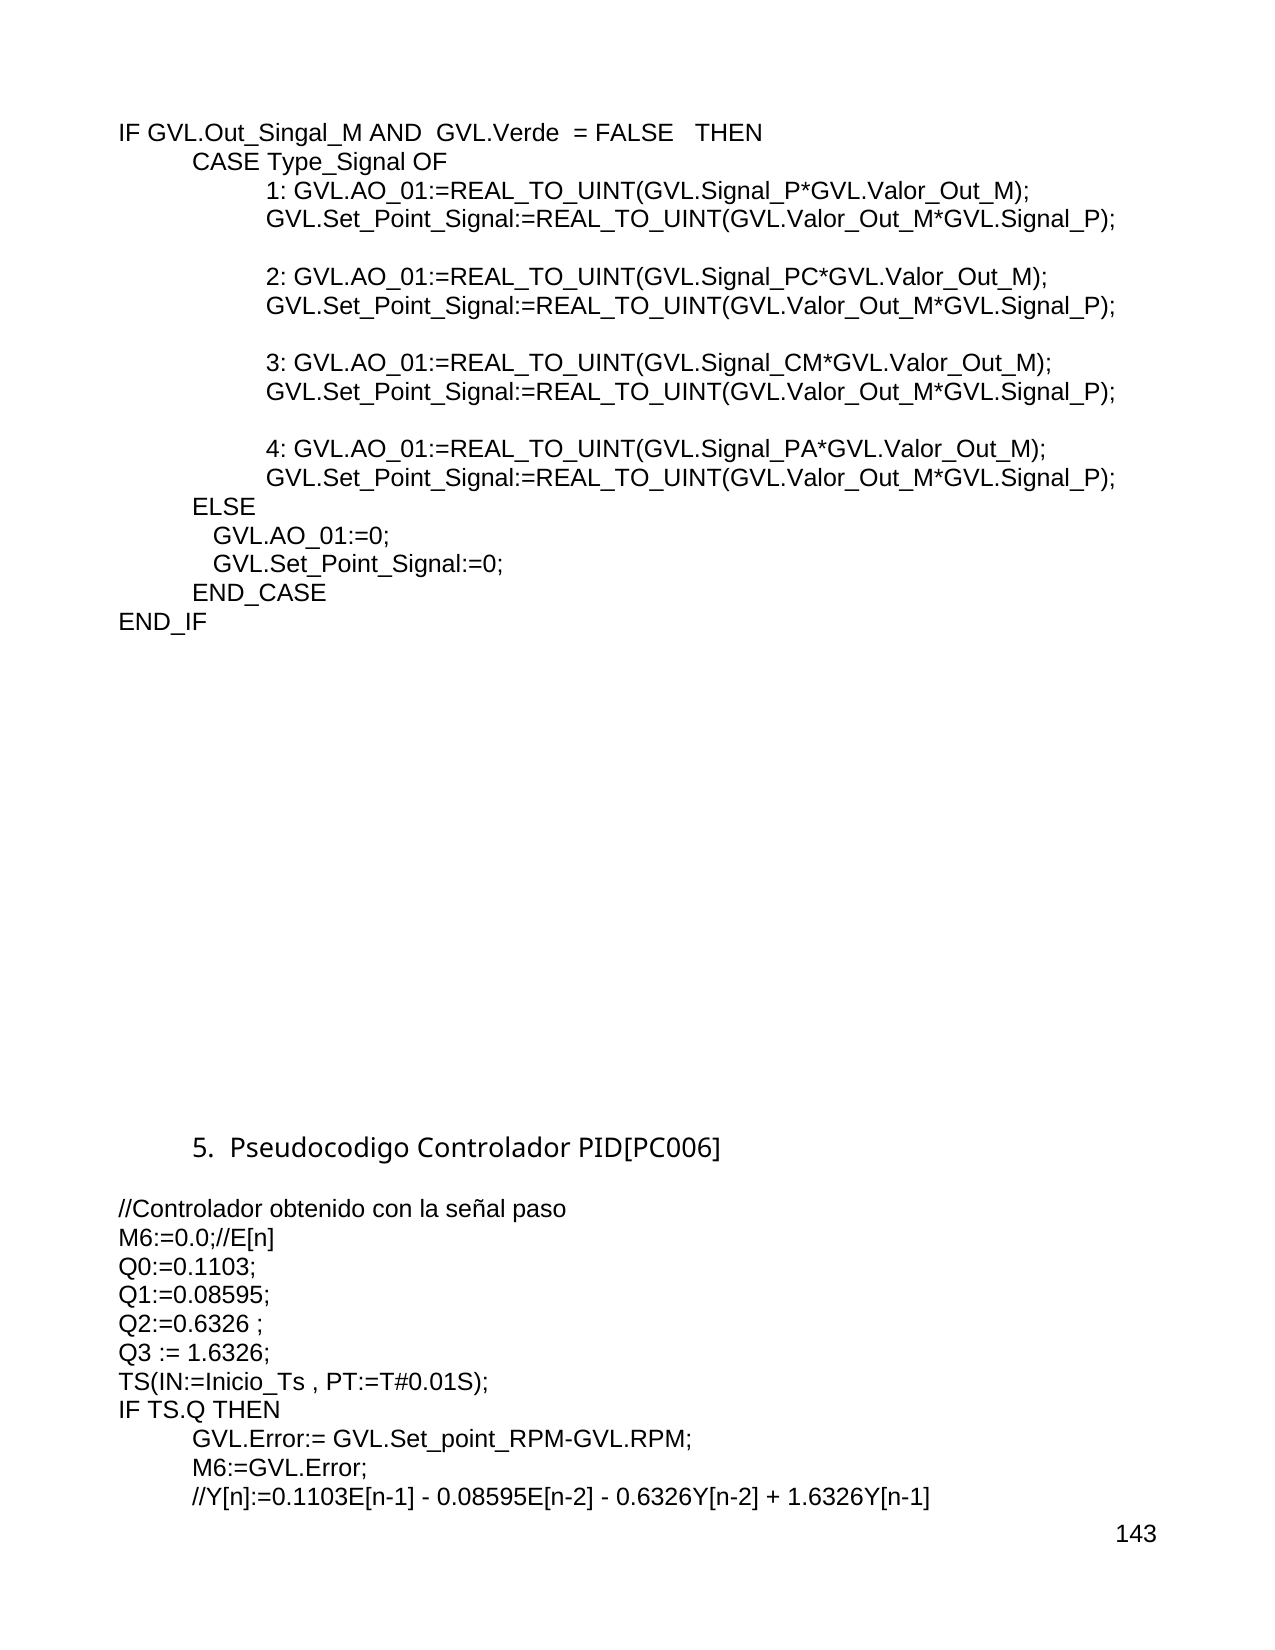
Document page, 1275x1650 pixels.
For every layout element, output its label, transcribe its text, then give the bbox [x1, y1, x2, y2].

text Q2:=0.6326 ; [118, 1309, 1157, 1338]
text GVL.Set_Point_Signal:=REAL_TO_UINT(GVL.Valor_Out_M*GVL.Signal_P); [118, 204, 1157, 233]
text M6:=GVL.Error; [118, 1453, 1157, 1482]
text 1: GVL.AO_01:=REAL_TO_UINT(GVL.Signal_P*GVL.Valor_Out_M); [118, 176, 1157, 204]
text ELSE [118, 492, 1157, 521]
text GVL.Set_Point_Signal:=0; [118, 549, 1157, 578]
text GVL.Set_Point_Signal:=REAL_TO_UINT(GVL.Valor_Out_M*GVL.Signal_P); [118, 463, 1157, 492]
text END_IF [118, 607, 1157, 636]
text IF TS.Q THEN [118, 1395, 1157, 1424]
text Q1:=0.08595; [118, 1280, 1157, 1309]
text //Y[n]:=0.1103E[n-1] - 0.08595E[n-2] - 0.6326Y[n-2] + 1.6326Y[n-1] [118, 1482, 1157, 1510]
text 2: GVL.AO_01:=REAL_TO_UINT(GVL.Signal_PC*GVL.Valor_Out_M); [118, 262, 1157, 291]
text 3: GVL.AO_01:=REAL_TO_UINT(GVL.Signal_CM*GVL.Valor_Out_M); [118, 348, 1157, 377]
text END_CASE [118, 578, 1157, 607]
text GVL.Error:= GVL.Set_point_RPM-GVL.RPM; [118, 1424, 1157, 1453]
text M6:=0.0;//E[n] [118, 1223, 1157, 1252]
text GVL.AO_01:=0; [118, 521, 1157, 549]
text GVL.Set_Point_Signal:=REAL_TO_UINT(GVL.Valor_Out_M*GVL.Signal_P); [118, 291, 1157, 319]
text Q3 := 1.6326; [118, 1338, 1157, 1367]
text IF GVL.Out_Singal_M AND GVL.Verde = FALSE THEN [118, 118, 1157, 147]
subtitle Pseudocodigo Controlador PID[PC006] [192, 1128, 1157, 1165]
text //Controlador obtenido con la señal paso [118, 1194, 1157, 1223]
text GVL.Set_Point_Signal:=REAL_TO_UINT(GVL.Valor_Out_M*GVL.Signal_P); [118, 377, 1157, 406]
text Q0:=0.1103; [118, 1252, 1157, 1280]
text TS(IN:=Inicio_Ts , PT:=T#0.01S); [118, 1367, 1157, 1395]
text CASE Type_Signal OF [118, 147, 1157, 176]
text 4: GVL.AO_01:=REAL_TO_UINT(GVL.Signal_PA*GVL.Valor_Out_M); [118, 434, 1157, 463]
